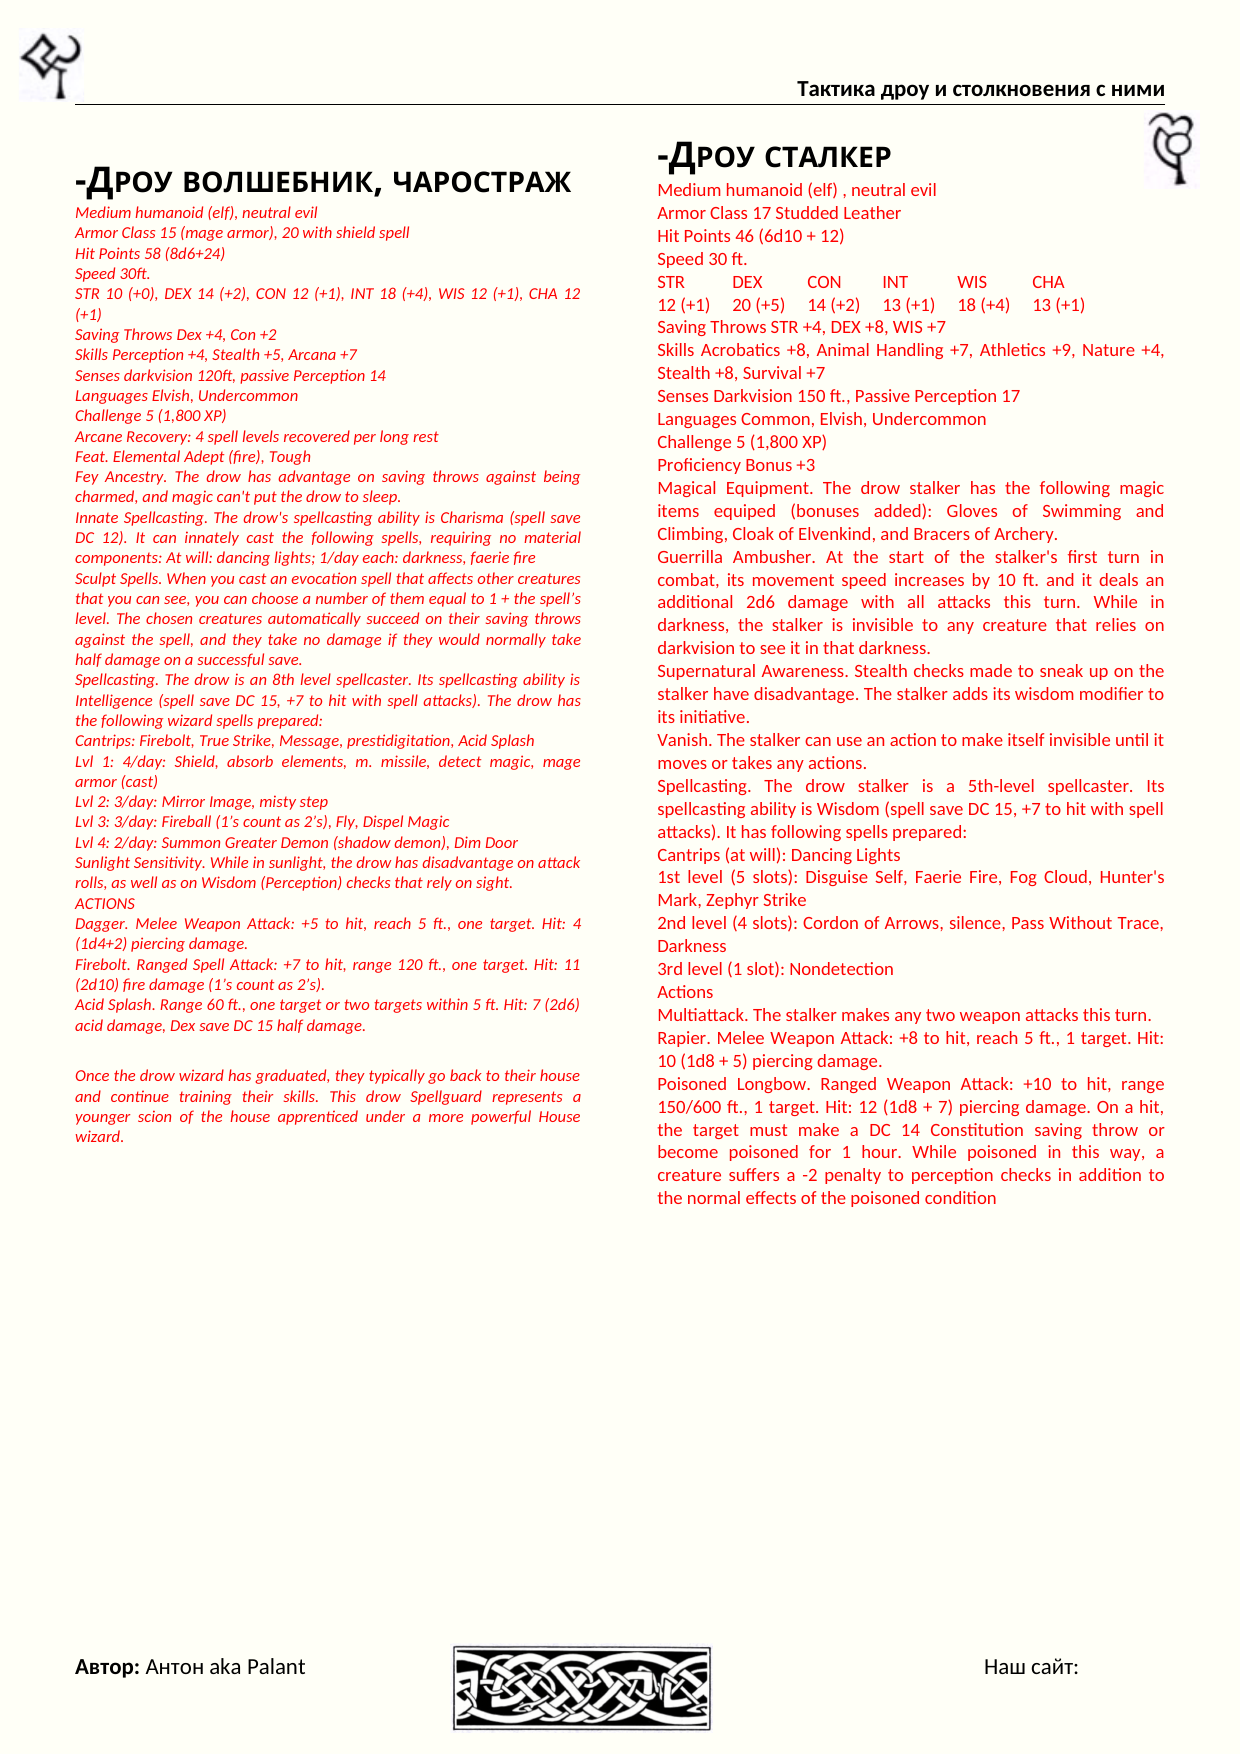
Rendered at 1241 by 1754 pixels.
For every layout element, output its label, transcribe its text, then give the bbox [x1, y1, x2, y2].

text Fey Ancestry. The drow has advantage on saving throws against being charmed, and magic can't put the drow to sleep. [75, 466, 583, 507]
text Cantrips: Firebolt, True Strike, Message, prestidigitation, Acid Splash [75, 731, 583, 751]
text Once the drow wizard has graduated, they typically go back to their house and continue training their skills. This drow Spellguard represents a younger scion of the house apprenticed under a more powerful House wizard. [75, 1066, 583, 1147]
text Cantrips (at will): Dancing Lights [657, 843, 1165, 866]
text Challenge 5 (1,800 XP) [75, 406, 583, 426]
text Languages Common, Elvish, Undercommon [657, 407, 1165, 430]
text Medium humanoid (elf), neutral evil [75, 202, 583, 223]
text Vanish. The stalker can use an action to make itself invisible until it moves or takes any actions. [657, 728, 1165, 774]
text Rapier. Melee Weapon Attack: +8 to hit, reach 5 ft., 1 target. Hit: 10 (1d8 + 5) piercing damage. [657, 1026, 1165, 1072]
text Sculpt Spells. When you cast an evocation spell that affects other creatures that you can see, you can choose a number of them equal to 1 + the spell’s level. The chosen creatures automatically succeed on their saving throws against the spell, and they take no damage if they would normally take half damage on a successful save. [75, 568, 583, 669]
text Lvl 1: 4/day: Shield, absorb elements, m. missile, detect magic, mage armor (cast) [75, 751, 583, 791]
text Firebolt. Ranged Spell Attack: +7 to hit, range 120 ft., one target. Hit: 11 (2d10) fire damage (1’s count as 2’s). [75, 954, 583, 994]
text Guerrilla Ambusher. At the start of the stalker's first turn in combat, its movement speed increases by 10 ft. and it deals an additional 2d6 damage with all attacks this turn. While in darkness, the stalker is invisible to any creature that relies on darkvision to see it in that darkness. [657, 545, 1165, 659]
text Skills Perception +4, Stealth +5, Arcana +7 [75, 344, 583, 365]
text Speed 30 ft. [657, 247, 1165, 270]
text Medium humanoid (elf) , neutral evil [657, 178, 1165, 201]
picture [1143, 110, 1200, 189]
text Lvl 2: 3/day: Mirror Image, misty step [75, 791, 583, 812]
text Lvl 3: 3/day: Fireball (1’s count as 2’s), Fly, Dispel Magic [75, 812, 583, 832]
text Actions [657, 980, 1165, 1003]
picture [451, 1644, 712, 1732]
title -Дроу сталкер [657, 130, 1165, 178]
text Multiattack. The stalker makes any two weapon attacks this turn. [657, 1003, 1165, 1026]
text Magical Equipment. The drow stalker has the following magic items equiped (bonuses added): Gloves of Swimming and Climbing, Cloak of Elvenkind, and Bracers of Archery. [657, 476, 1165, 545]
text Spellcasting. The drow stalker is a 5th-level spellcaster. Its spellcasting ability is Wisdom (spell save DC 15, +7 to hit with spell attacks). It has following spells prepared: [657, 774, 1165, 843]
text Proficiency Bonus +3 [657, 453, 1165, 476]
text Saving Throws Dex +4, Con +2 [75, 324, 583, 344]
text STR 10 (+0), DEX 14 (+2), CON 12 (+1), INT 18 (+4), WIS 12 (+1), CHA 12 (+1) [75, 284, 583, 324]
text Senses Darkvision 150 ft., Passive Perception 17 [657, 384, 1165, 407]
text 2nd level (4 slots): Cordon of Arrows, silence, Pass Without Trace, Darkness [657, 912, 1165, 957]
text Spellcasting. The drow is an 8th level spellcaster. Its spellcasting ability is Intelligence (spell save DC 15, +7 to hit with spell attacks). The drow has the following wizard spells prepared: [75, 669, 583, 731]
text Skills Acrobatics +8, Animal Handling +7, Athletics +9, Nature +4, Stealth +8, Survival +7 [657, 339, 1165, 384]
text Arcane Recovery: 4 spell levels recovered per long rest [75, 426, 583, 446]
text Hit Points 58 (8d6+24) [75, 243, 583, 263]
text Saving Throws STR +4, DEX +8, WIS +7 [657, 316, 1165, 339]
text Innate Spellcasting. The drow's spellcasting ability is Charisma (spell save DC 12). It can innately cast the following spells, requiring no material components: At will: dancing lights; 1/day each: darkness, faerie fire [75, 507, 583, 568]
text Acid Splash. Range 60 ft., one target or two targets within 5 ft. Hit: 7 (2d6) acid damage, Dex save DC 15 half damage. [75, 994, 583, 1035]
text Armor Class 17 Studded Leather [657, 201, 1165, 224]
text 3rd level (1 slot): Nondetection [657, 957, 1165, 980]
text Languages Elvish, Undercommon [75, 385, 583, 406]
picture [18, 28, 85, 102]
text Poisoned Longbow. Ranged Weapon Attack: +10 to hit, range 150/600 ft., 1 target. Hit: 12 (1d8 + 7) piercing damage. On a hit, the target must make a DC 14 Constitution saving throw or become poisoned for 1 hour. While poisoned in this way, a creature suffers a -2 penalty to perception checks in addition to the normal effects of the poisoned condition [657, 1072, 1165, 1209]
text Feat. Elemental Adept (fire), Tough [75, 446, 583, 466]
text 12 (+1) 20 (+5) 14 (+2) 13 (+1) 18 (+4) 13 (+1) [657, 293, 1165, 316]
text Supernatural Awareness. Stealth checks made to sneak up on the stalker have disadvantage. The stalker adds its wisdom modifier to its initiative. [657, 659, 1165, 728]
text Speed 30ft. [75, 263, 583, 284]
text ACTIONS [75, 893, 583, 913]
title -Дроу волшебник, чаростраж [75, 154, 583, 202]
text Armor Class 15 (mage armor), 20 with shield spell [75, 223, 583, 243]
text Hit Points 46 (6d10 + 12) [657, 224, 1165, 247]
text STR DEX CON INT WIS CHA [657, 270, 1165, 293]
text Challenge 5 (1,800 XP) [657, 430, 1165, 453]
text Lvl 4: 2/day: Summon Greater Demon (shadow demon), Dim Door [75, 832, 583, 852]
text 1st level (5 slots): Disguise Self, Faerie Fire, Fog Cloud, Hunter's Mark, Zephyr Strike [657, 866, 1165, 912]
text Dagger. Melee Weapon Attack: +5 to hit, reach 5 ft., one target. Hit: 4 (1d4+2) piercing damage. [75, 913, 583, 954]
text Sunlight Sensitivity. While in sunlight, the drow has disadvantage on attack rolls, as well as on Wisdom (Perception) checks that rely on sight. [75, 852, 583, 893]
text Senses darkvision 120ft, passive Perception 14 [75, 365, 583, 385]
